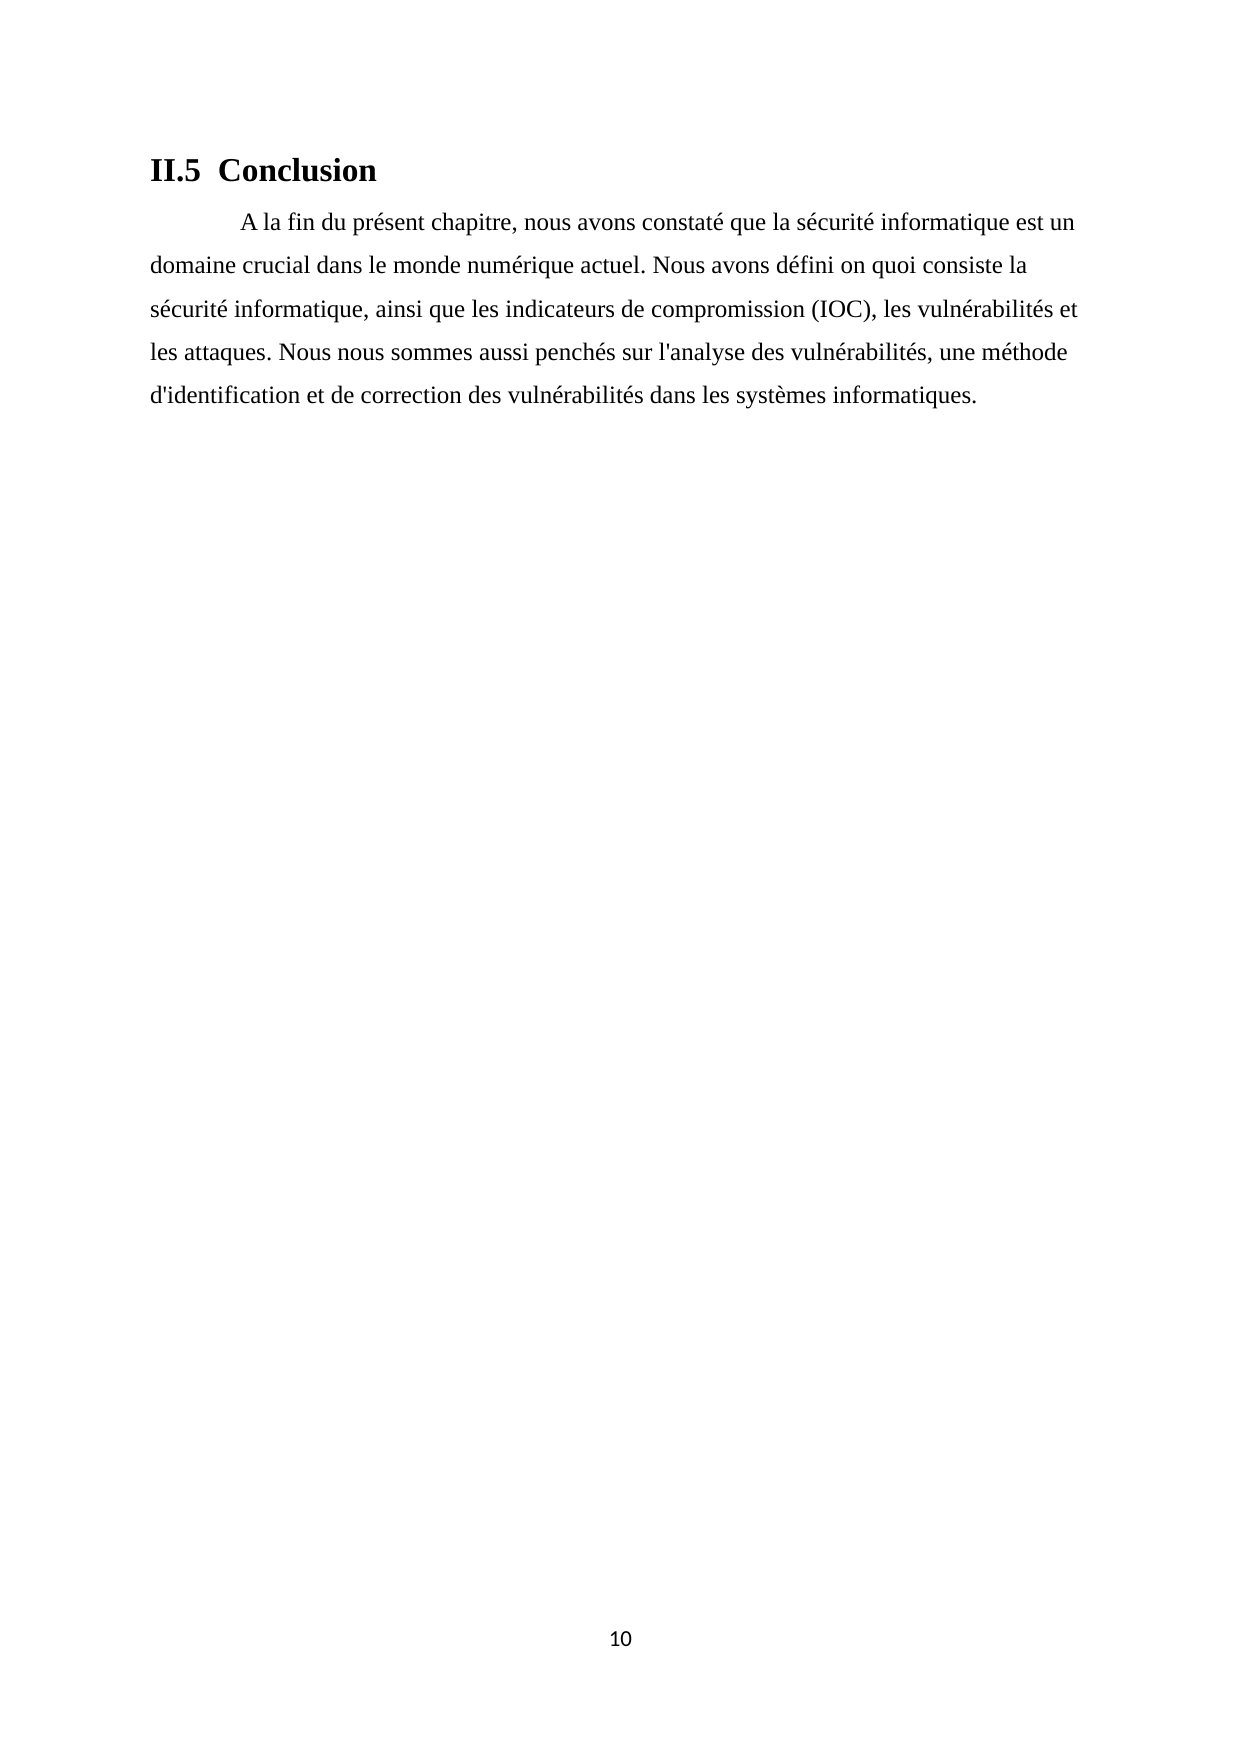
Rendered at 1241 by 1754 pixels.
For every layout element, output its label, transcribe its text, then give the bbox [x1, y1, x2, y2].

text A la fin du présent chapitre, nous avons constaté que la sécurité informatique est un domaine crucial dans le monde numérique actuel. Nous avons défini on quoi consiste la sécurité informatique, ainsi que les indicateurs de compromission (IOC), les vulnérabilités et les attaques. Nous nous sommes aussi penchés sur l'analyse des vulnérabilités, une méthode d'identification et de correction des vulnérabilités dans les systèmes informatiques. [150, 207, 1090, 409]
subtitle Conclusion [150, 150, 1090, 188]
